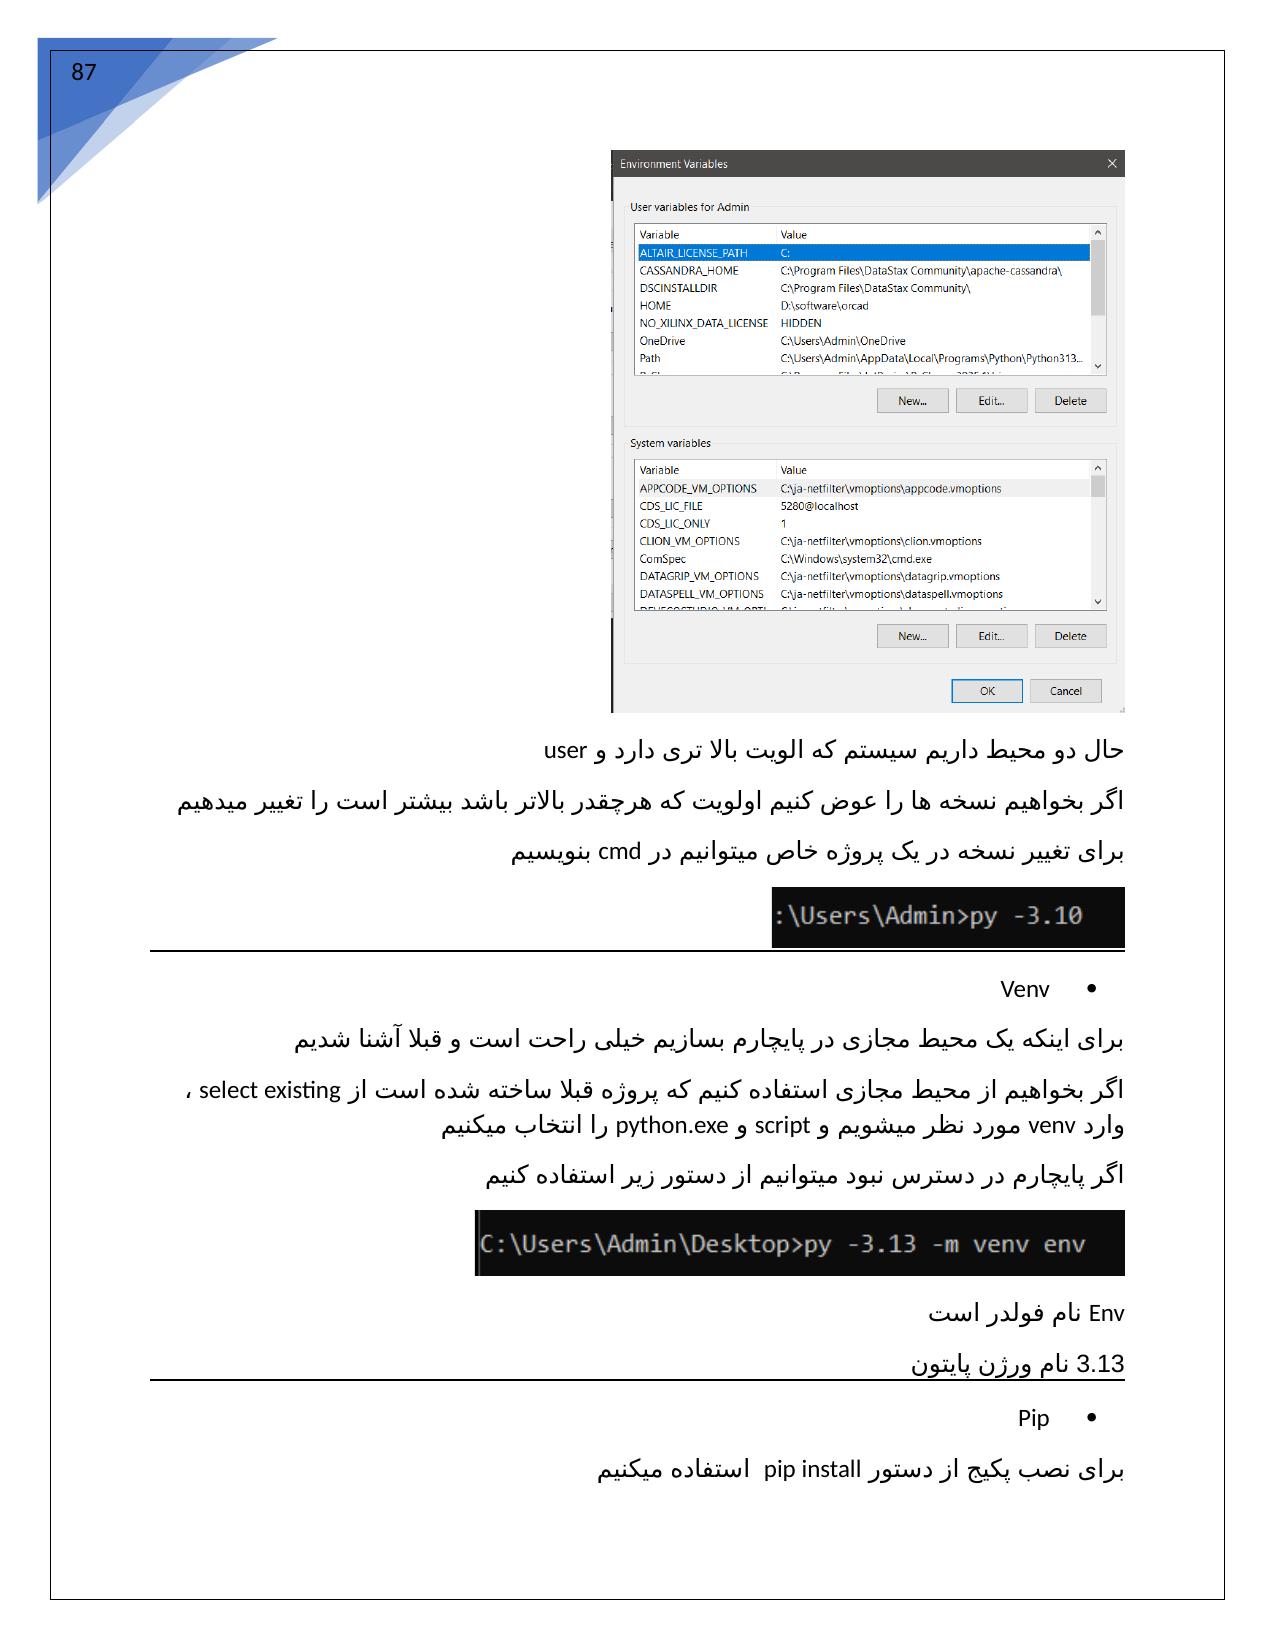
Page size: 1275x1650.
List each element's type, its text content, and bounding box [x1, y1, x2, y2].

picture [611, 150, 1125, 713]
text برای تغییر نسخه در یک پروژه خاص میتوانیم در cmd بنویسیم [150, 835, 1125, 866]
list Venv [150, 973, 1087, 1003]
text برای نصب پکیج از دستور pip install استفاده میکنیم [150, 1454, 1125, 1484]
picture [771, 887, 1125, 948]
text اگر بخواهیم نسخه ها را عوض کنیم اولویت که هرچقدر بالاتر باشد بیشتر است را تغییر میدهیم [150, 786, 1125, 814]
list Pip [150, 1402, 1087, 1432]
picture [474, 1210, 1125, 1276]
text اگر پایچارم در دسترس نبود میتوانیم از دستور زیر استفاده کنیم [150, 1161, 1125, 1189]
text 3.13 نام ورژن پایتون [150, 1349, 1125, 1379]
picture [51, 51, 279, 206]
text حال دو محیط داریم سیستم که الویت بالا تری دارد و user [150, 734, 1125, 764]
text برای اینکه یک محیط مجازی در پایچارم بسازیم خیلی راحت است و قبلا آشنا شدیم [150, 1024, 1125, 1053]
picture [37, 37, 279, 206]
text Env نام فولدر است [150, 1297, 1125, 1327]
text اگر بخواهیم از محیط مجازی استفاده کنیم که پروژه قبلا ساخته شده است از select existing ، وارد venv مورد نظر میشویم و script و python.exe را انتخاب میکنیم [150, 1074, 1125, 1139]
